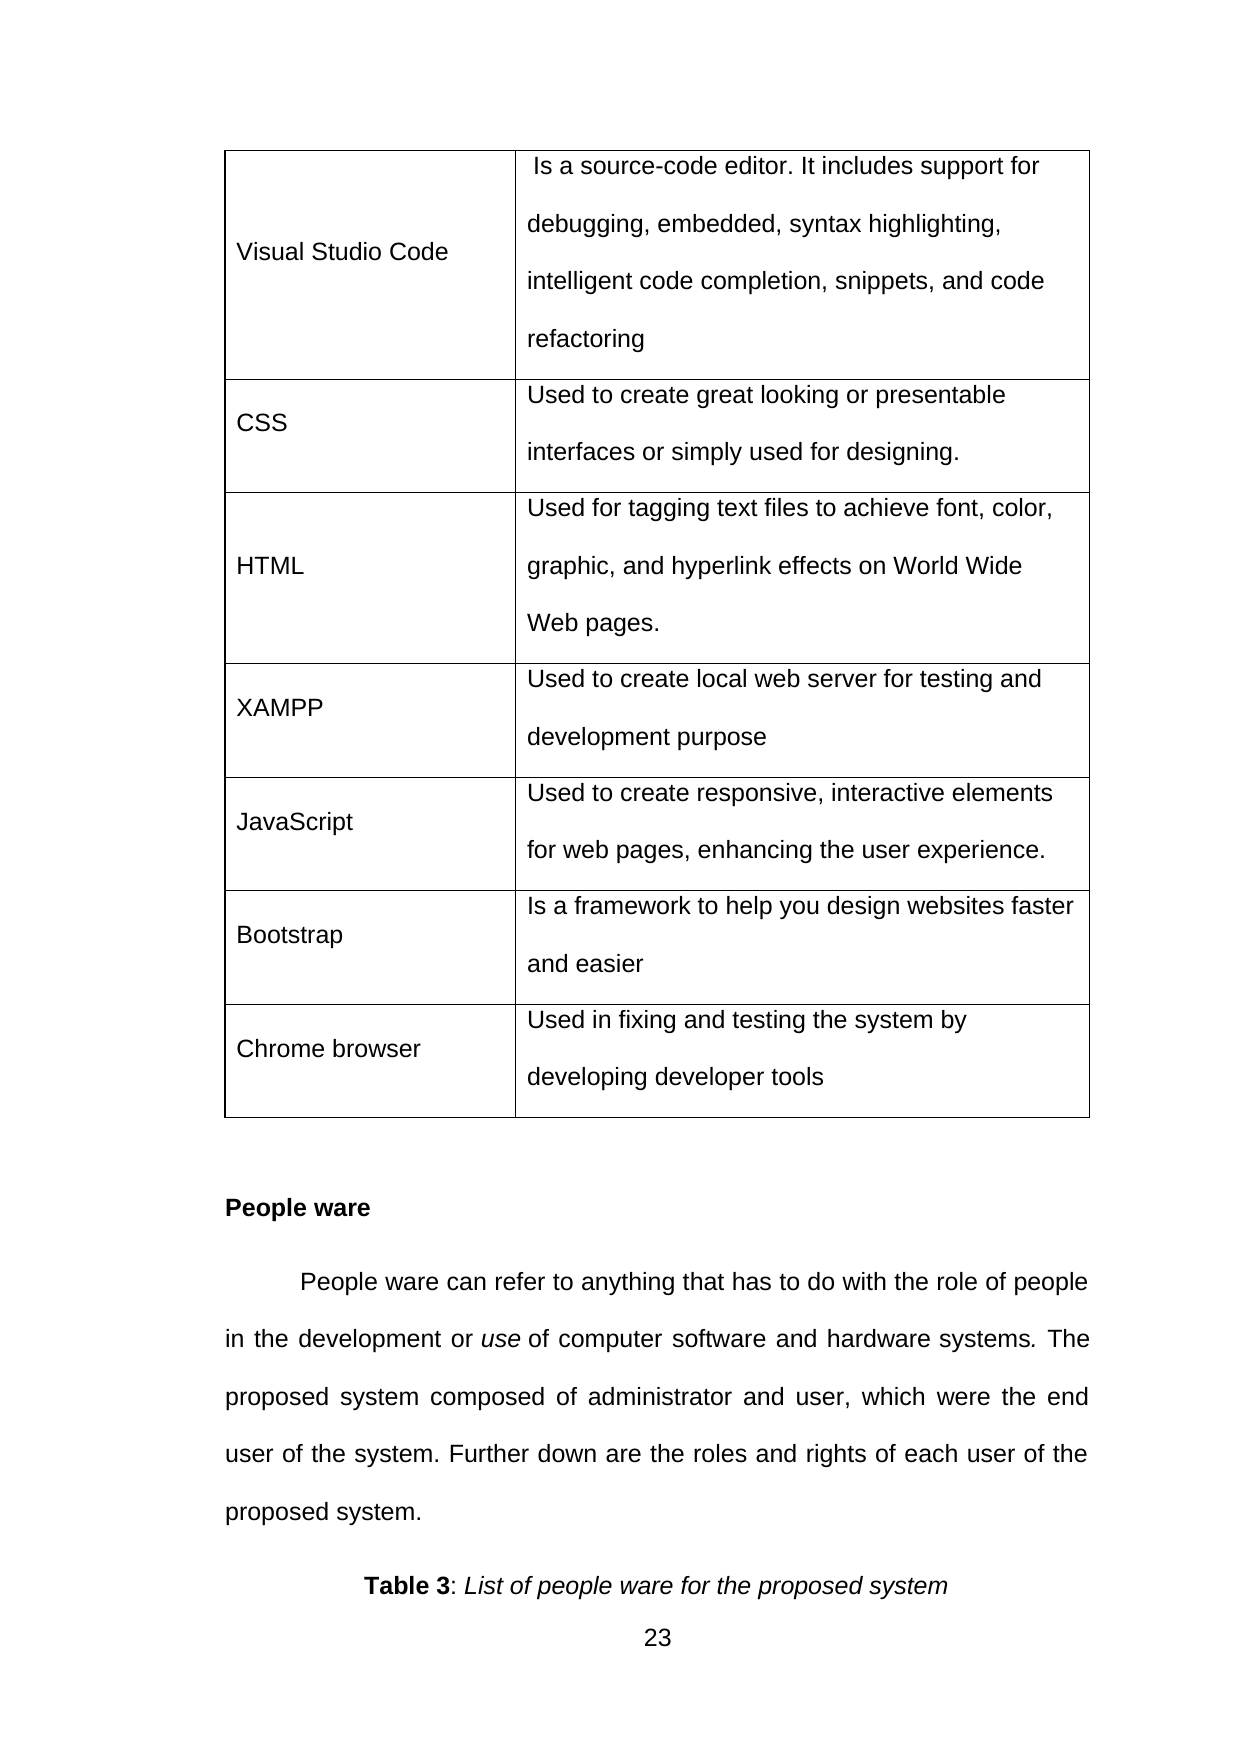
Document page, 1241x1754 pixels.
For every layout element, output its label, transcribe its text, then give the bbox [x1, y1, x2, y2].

table_cell Used in fixing and testing the system by developing developer tools [516, 1005, 1089, 1117]
text People ware [225, 1192, 1090, 1221]
table_cell Used to create responsive, interactive elements for web pages, enhancing the user experience. [516, 778, 1089, 890]
text People ware can refer to anything that has to do with the role of people in the development or use of computer software and hardware systems. The proposed system composed of administrator and user, which were the end user of the system. Further down are the roles and rights of each user of the proposed system. [225, 1267, 1090, 1525]
table_cell CSS [226, 380, 515, 492]
table_cell JavaScript [226, 778, 515, 890]
text Table 3: List of people ware for the proposed system [225, 1571, 1090, 1599]
table_cell HTML [226, 493, 515, 663]
table_cell Used to create local web server for testing and development purpose [516, 664, 1089, 777]
table_cell Bootstrap [226, 891, 515, 1004]
table_cell Chrome browser [226, 1005, 515, 1117]
table_cell Used to create great looking or presentable interfaces or simply used for designing. [516, 380, 1089, 492]
table_cell Used for tagging text files to achieve font, color, graphic, and hyperlink effects on World Wide Web pages. [516, 493, 1089, 663]
table_cell Is a framework to help you design websites faster and easier [516, 891, 1089, 1004]
table_cell Is a source-code editor. It includes support for debugging, embedded, syntax highlighting, intelligent code completion, snippets, and code refactoring [516, 151, 1089, 378]
table_cell XAMPP [226, 664, 515, 777]
table_cell Visual Studio Code [226, 151, 515, 378]
